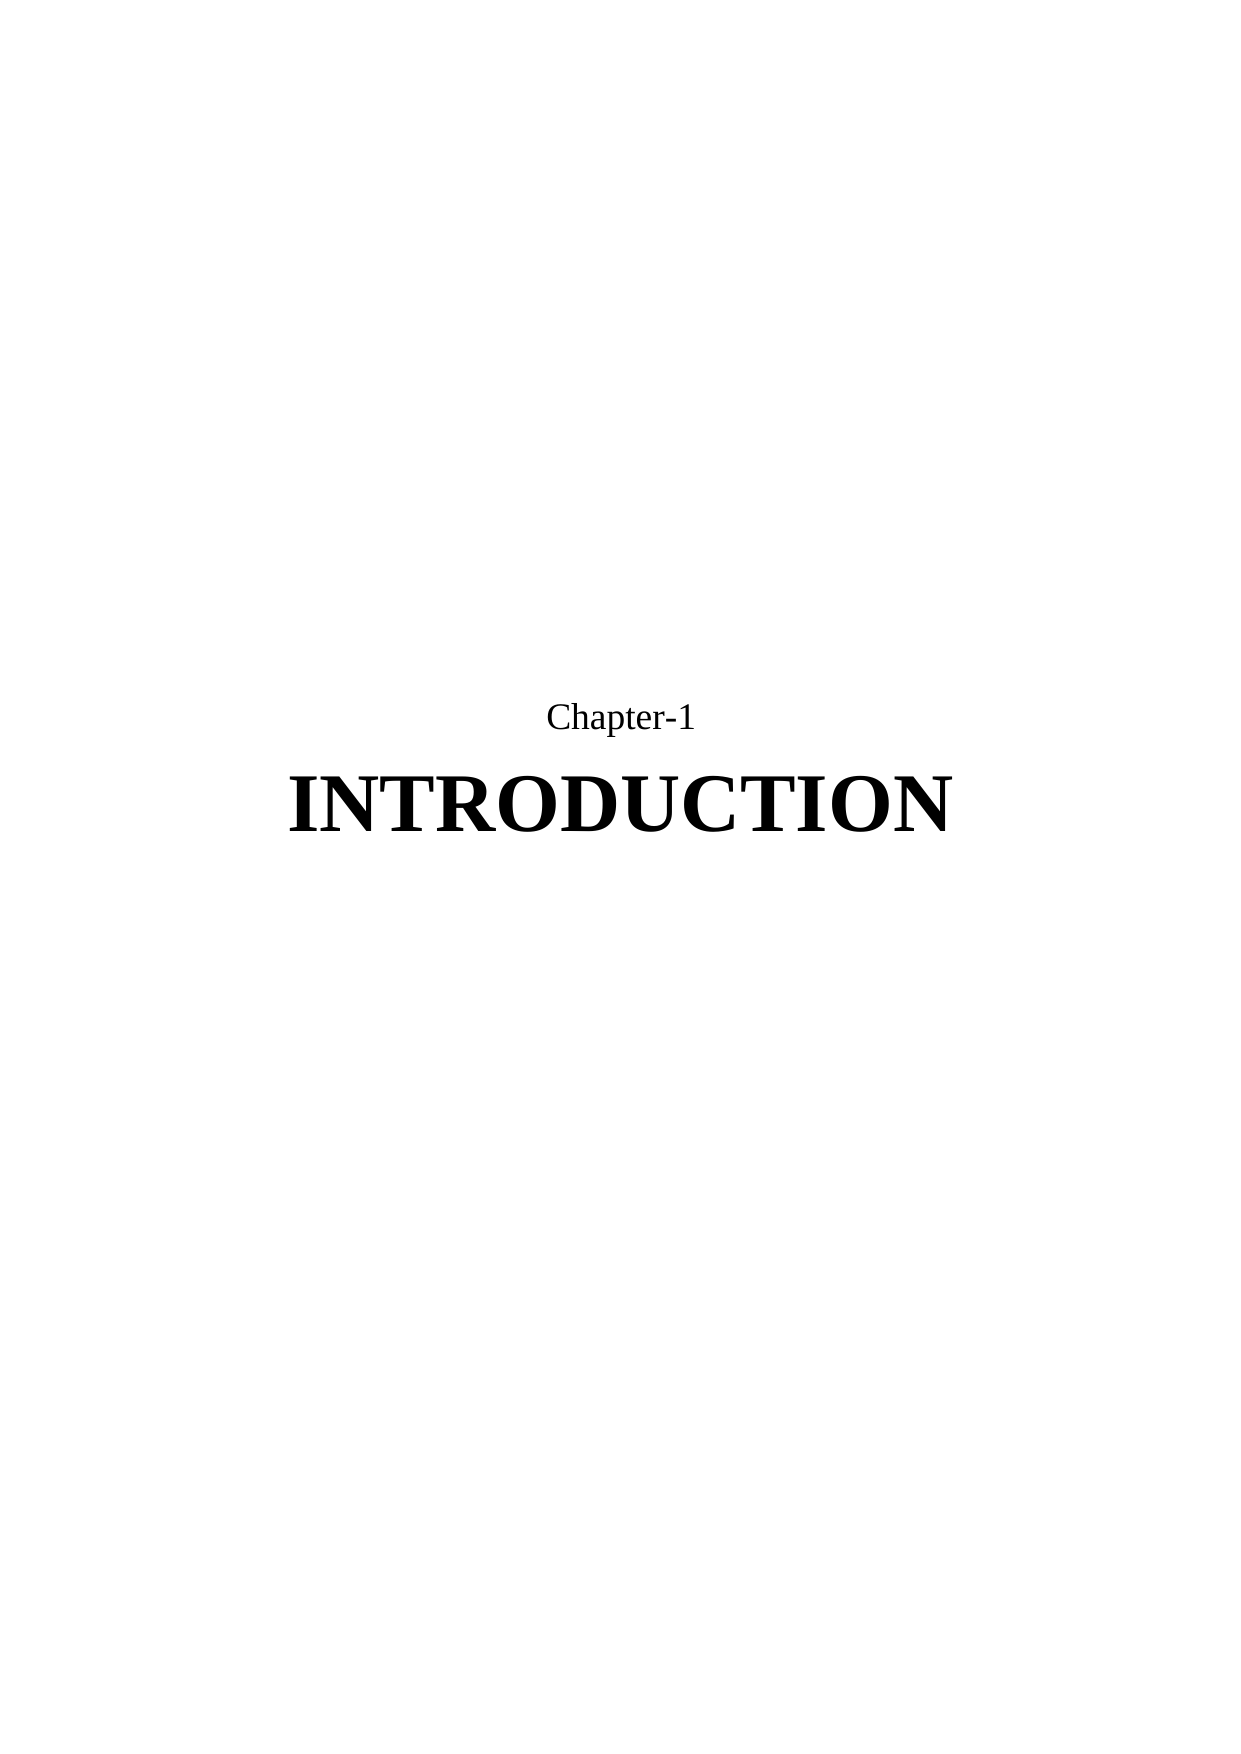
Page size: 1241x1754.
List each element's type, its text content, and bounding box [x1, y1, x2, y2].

subtitle Chapter-1 [75, 694, 1167, 738]
text INTRODUCTION [75, 754, 1165, 849]
